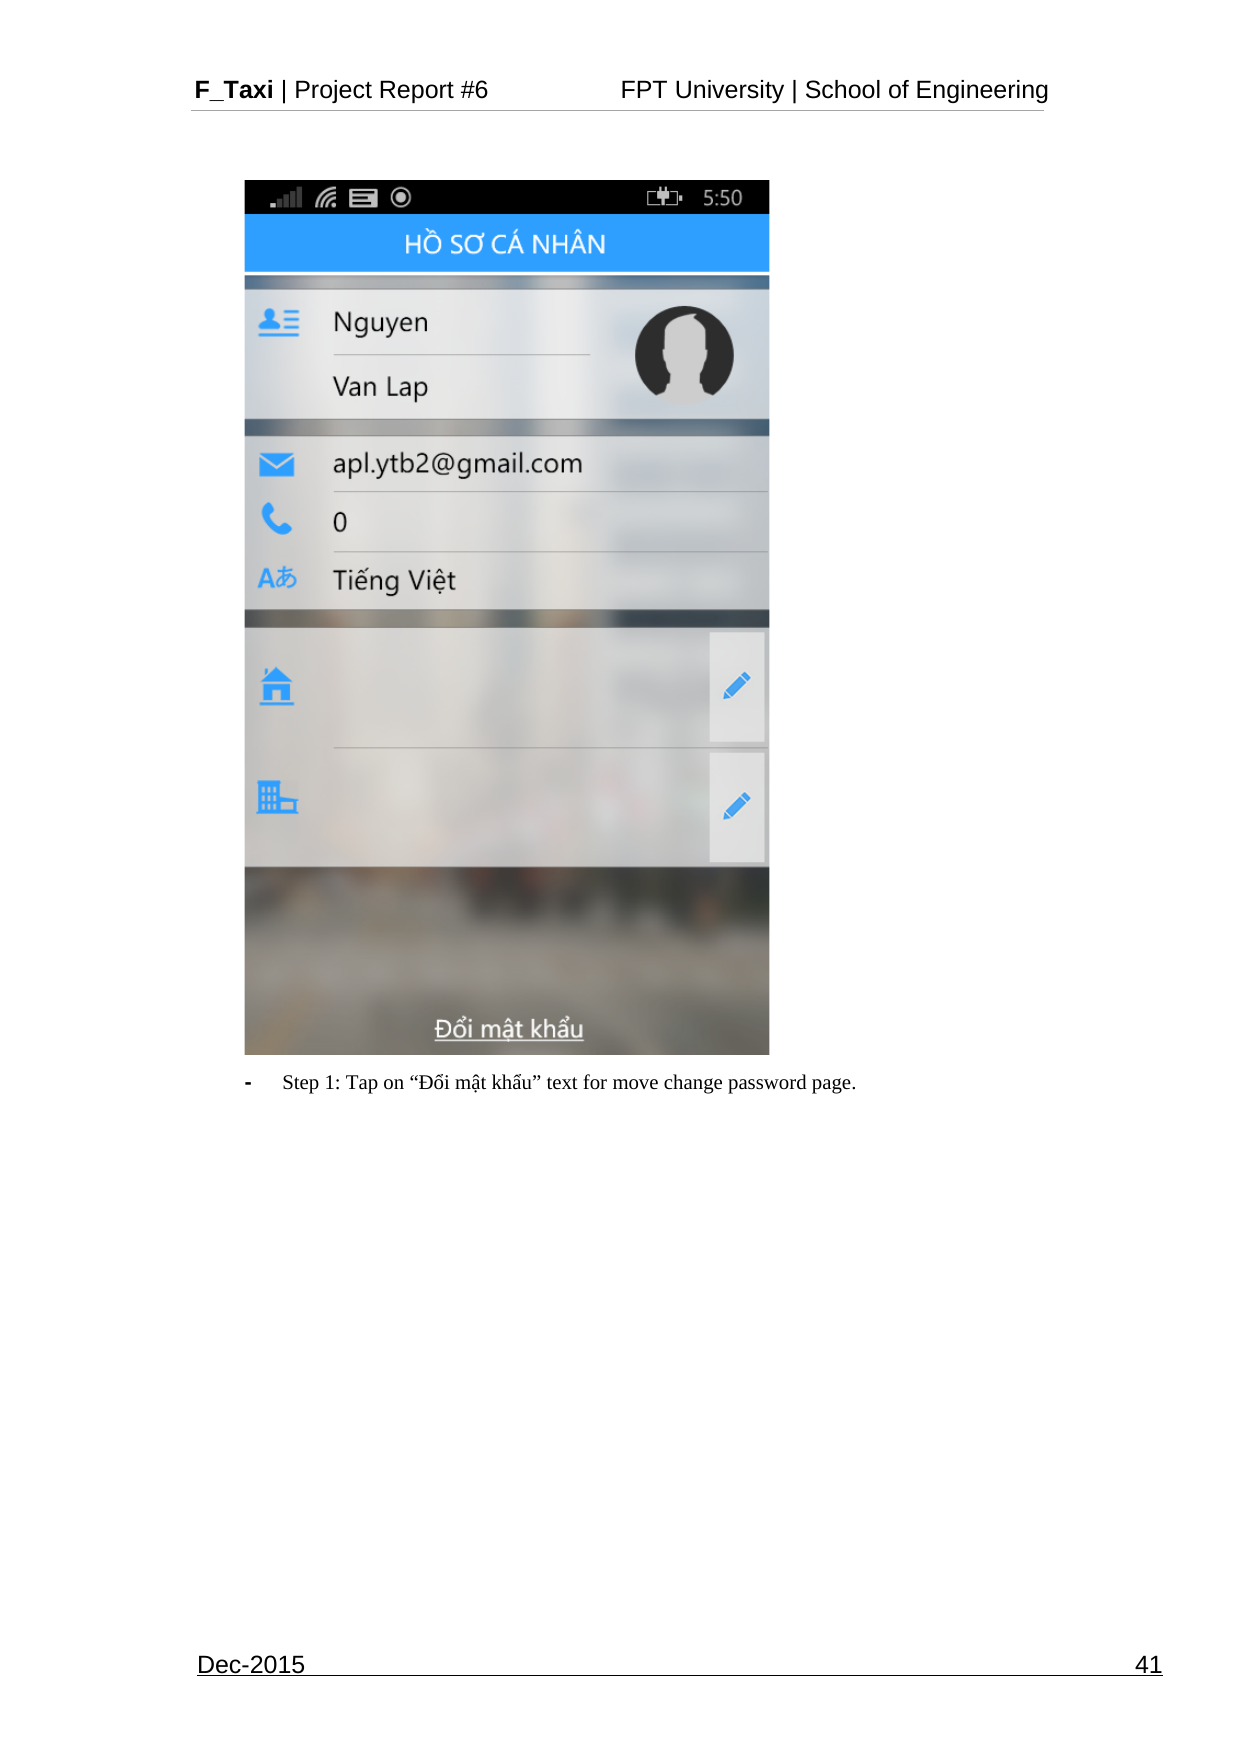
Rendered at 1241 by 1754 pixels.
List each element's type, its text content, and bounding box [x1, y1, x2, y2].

picture [244, 180, 770, 1055]
list Step 1: Tap on “Đổi mật khẩu” text for move change password page. [244, 1067, 1053, 1096]
